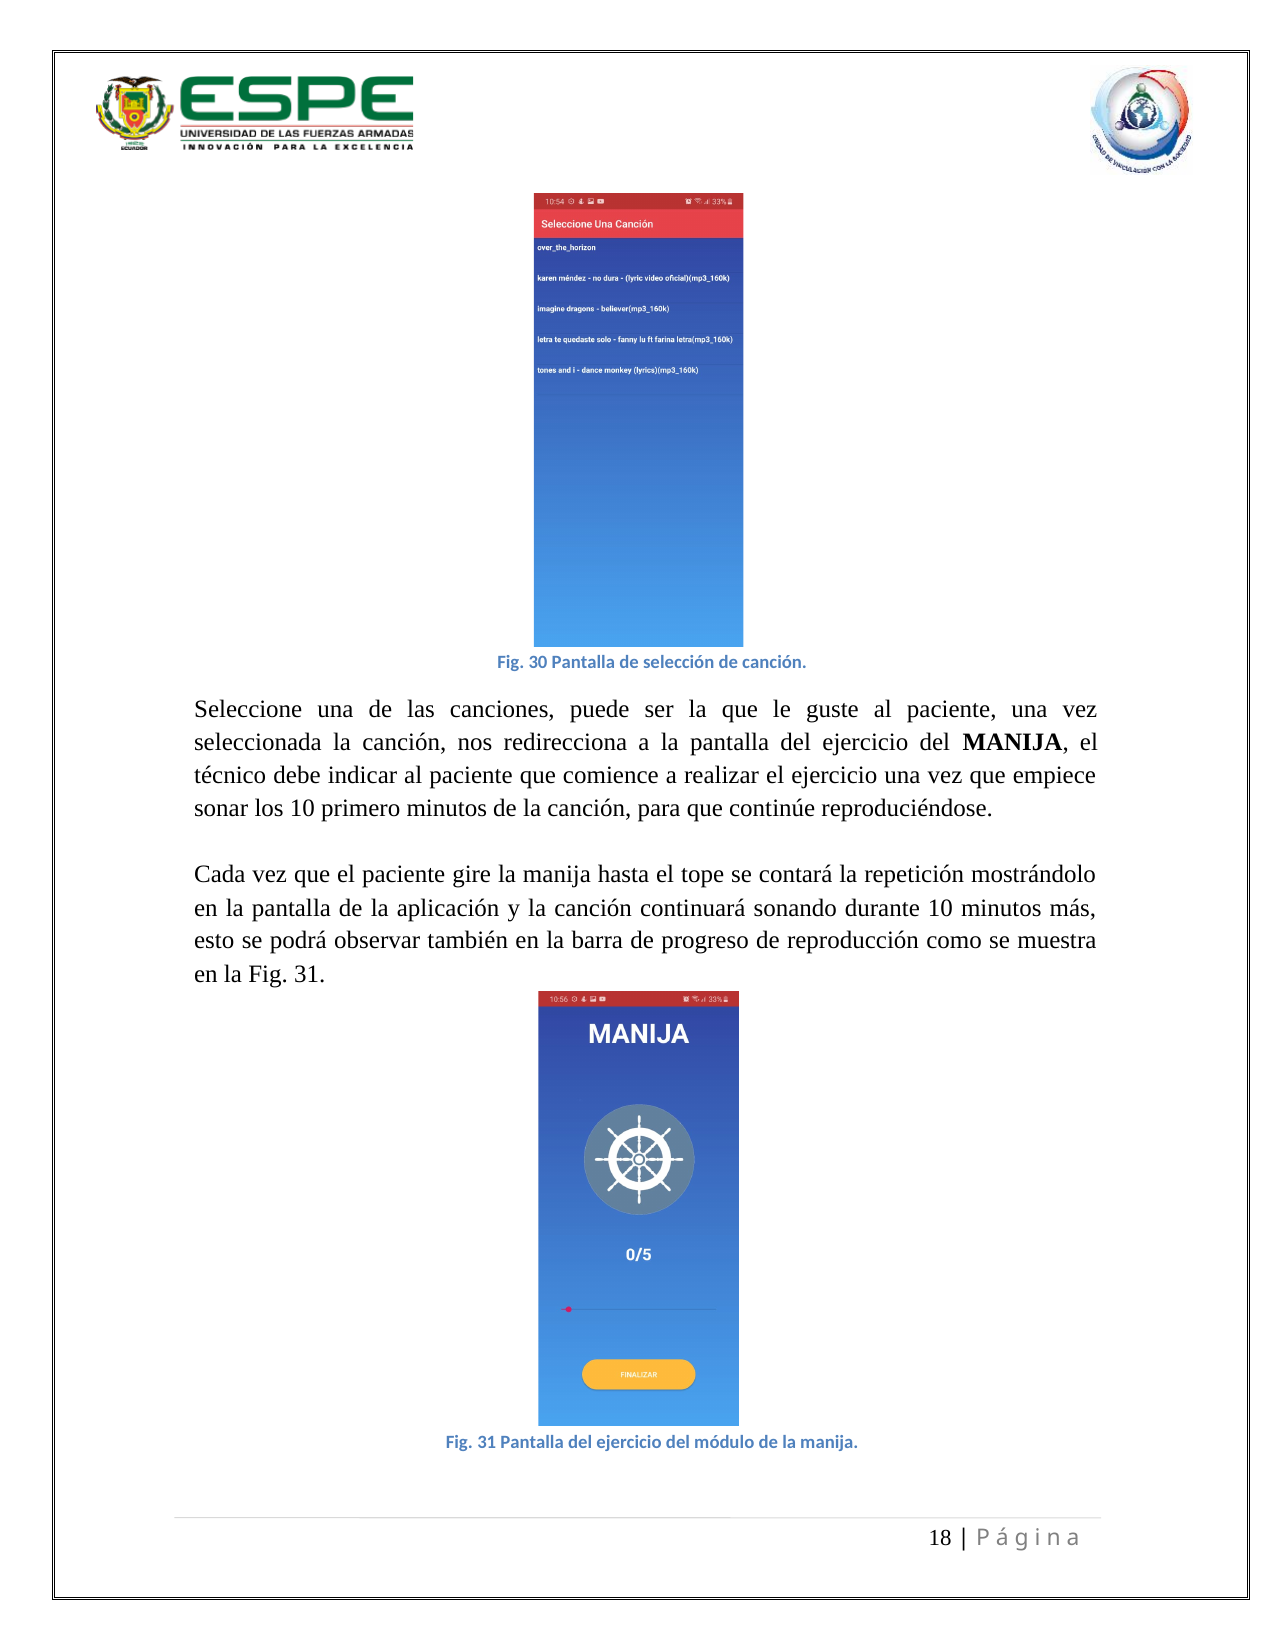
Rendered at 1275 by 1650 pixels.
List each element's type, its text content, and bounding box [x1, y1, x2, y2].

picture [538, 991, 739, 1426]
text Fig. 31 Pantalla del ejercicio del módulo de la manija. [55, 1430, 1247, 1453]
text Fig. 30 Pantalla de selección de canción. [55, 651, 1247, 674]
picture [533, 193, 744, 647]
picture [1090, 65, 1194, 175]
text Seleccione una de las canciones, puede ser la que le guste al paciente, una vez seleccionada la canción, nos redirecciona a la pantalla del ejercicio del MANIJA, el técnico debe indicar al paciente que comience a realizar el ejercicio una vez que empiece sonar los 10 primero minutos de la canción, para que continúe reproduciéndose. [194, 694, 1098, 822]
picture [96, 76, 414, 150]
text Cada vez que el paciente gire la manija hasta el tope se contará la repetición mostrándolo en la pantalla de la aplicación y la canción continuará sonando durante 10 minutos más, esto se podrá observar también en la barra de progreso de reproducción como se muestra en la Fig. 31. [194, 859, 1098, 987]
